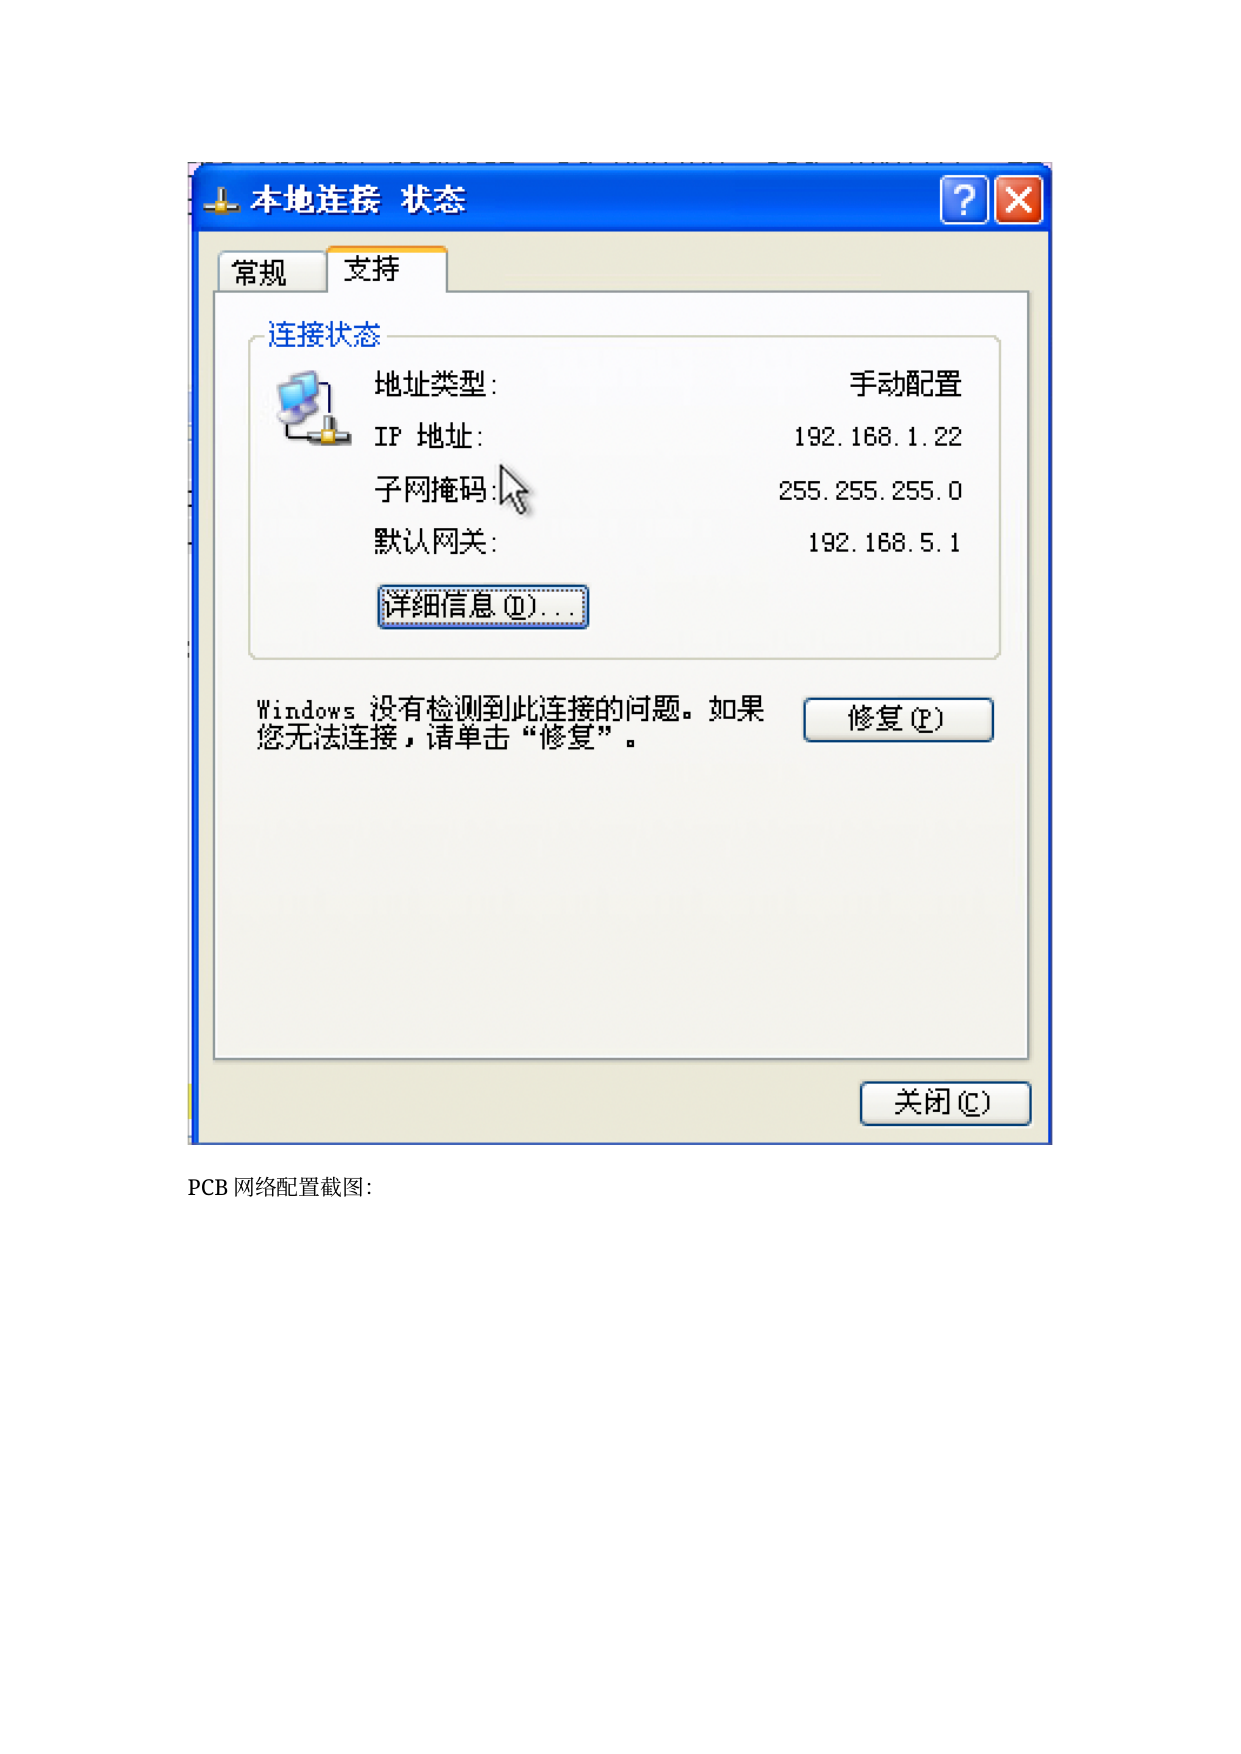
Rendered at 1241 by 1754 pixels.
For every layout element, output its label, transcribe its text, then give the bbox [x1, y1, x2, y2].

text PCB网络配置截图： [187, 1169, 1053, 1202]
picture [187, 162, 1053, 1145]
